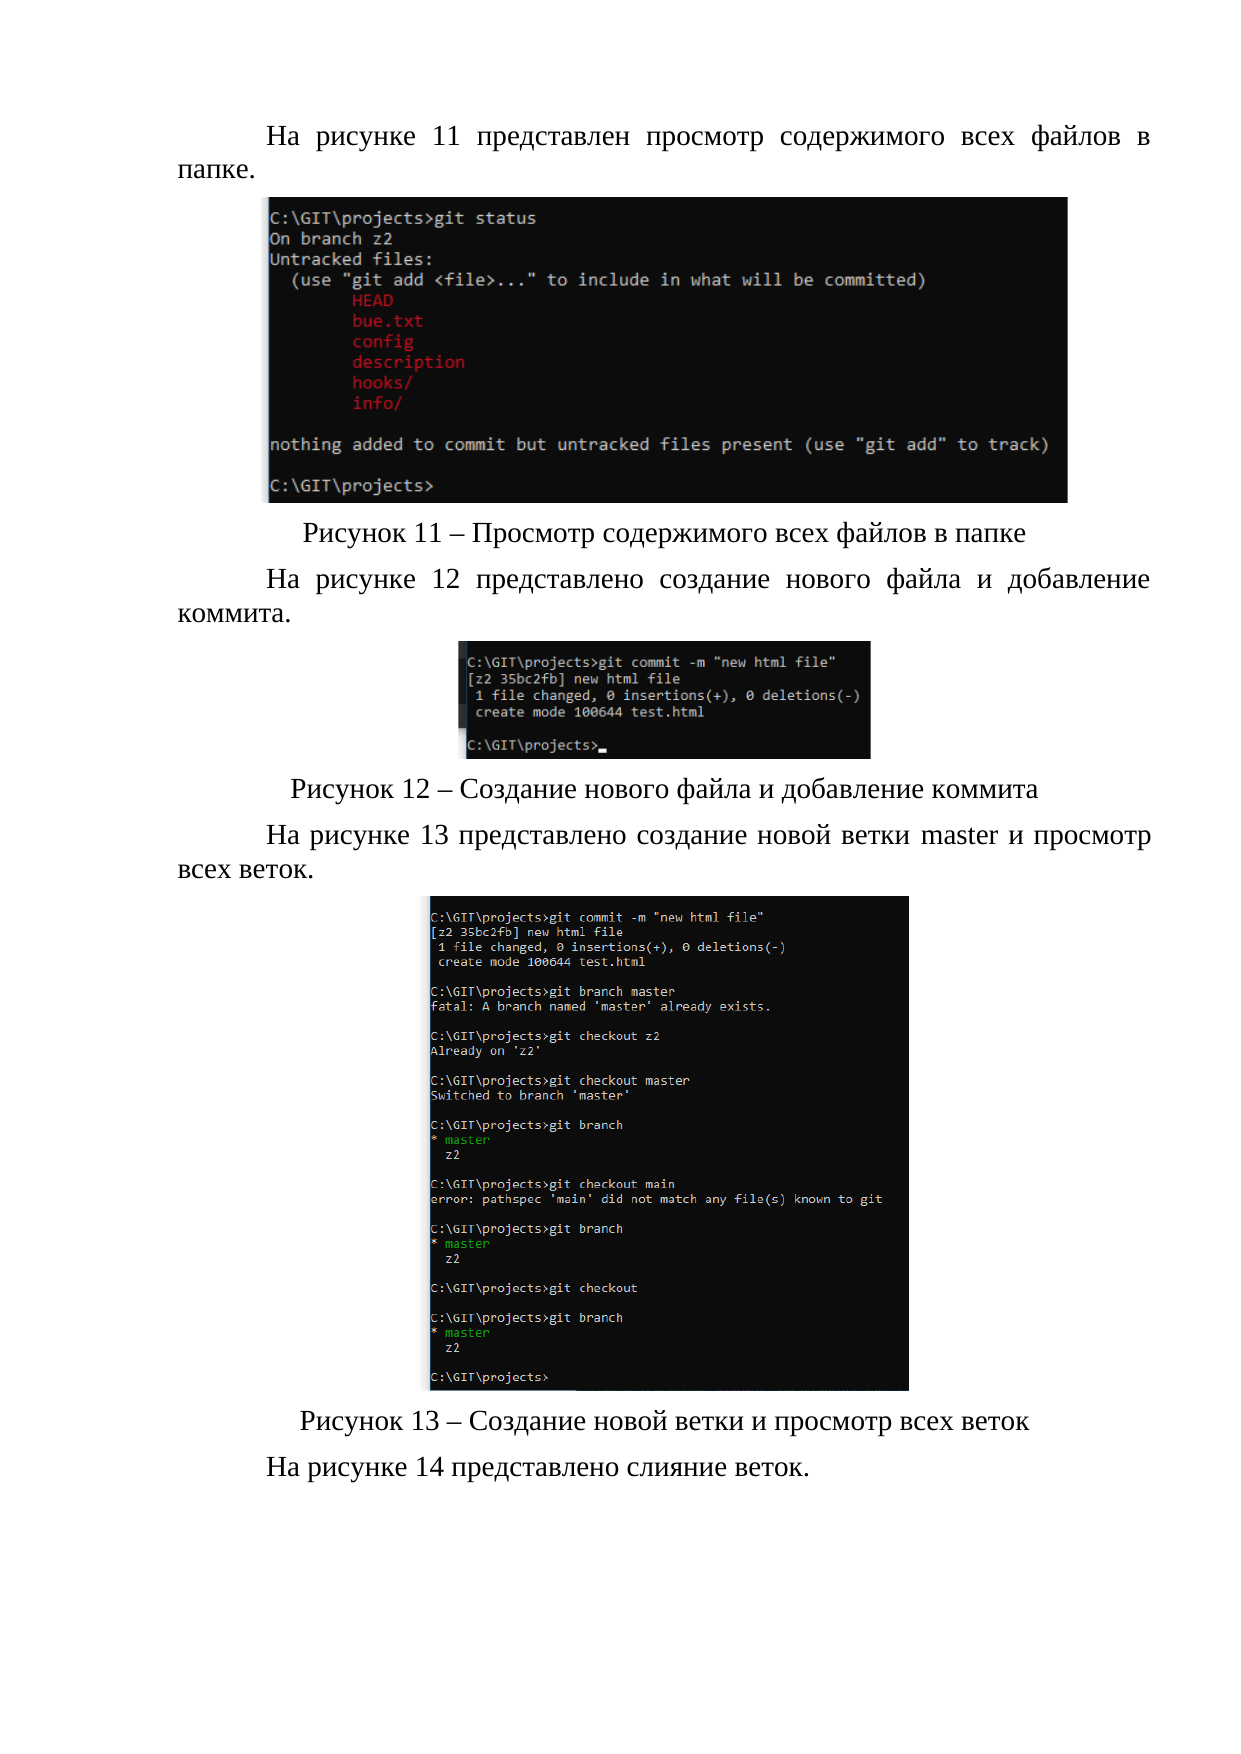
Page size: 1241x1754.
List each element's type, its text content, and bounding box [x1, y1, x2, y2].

text На рисунке 12 представлено создание нового файла и добавление коммита. [177, 561, 1152, 628]
text Рисунок 13 – Создание новой ветки и просмотр всех веток [177, 1403, 1152, 1437]
picture [419, 896, 909, 1391]
text Рисунок 12 – Создание нового файла и добавление коммита [177, 771, 1152, 805]
text На рисунке 14 представлено слияние веток. [177, 1449, 1152, 1483]
text На рисунке 13 представлено создание новой ветки master и просмотр всех веток. [177, 817, 1152, 884]
picture [261, 197, 1068, 503]
picture [458, 641, 871, 759]
text Рисунок 11 – Просмотр содержимого всех файлов в папке [177, 515, 1152, 549]
text На рисунке 11 представлен просмотр содержимого всех файлов в папке. [177, 118, 1152, 185]
